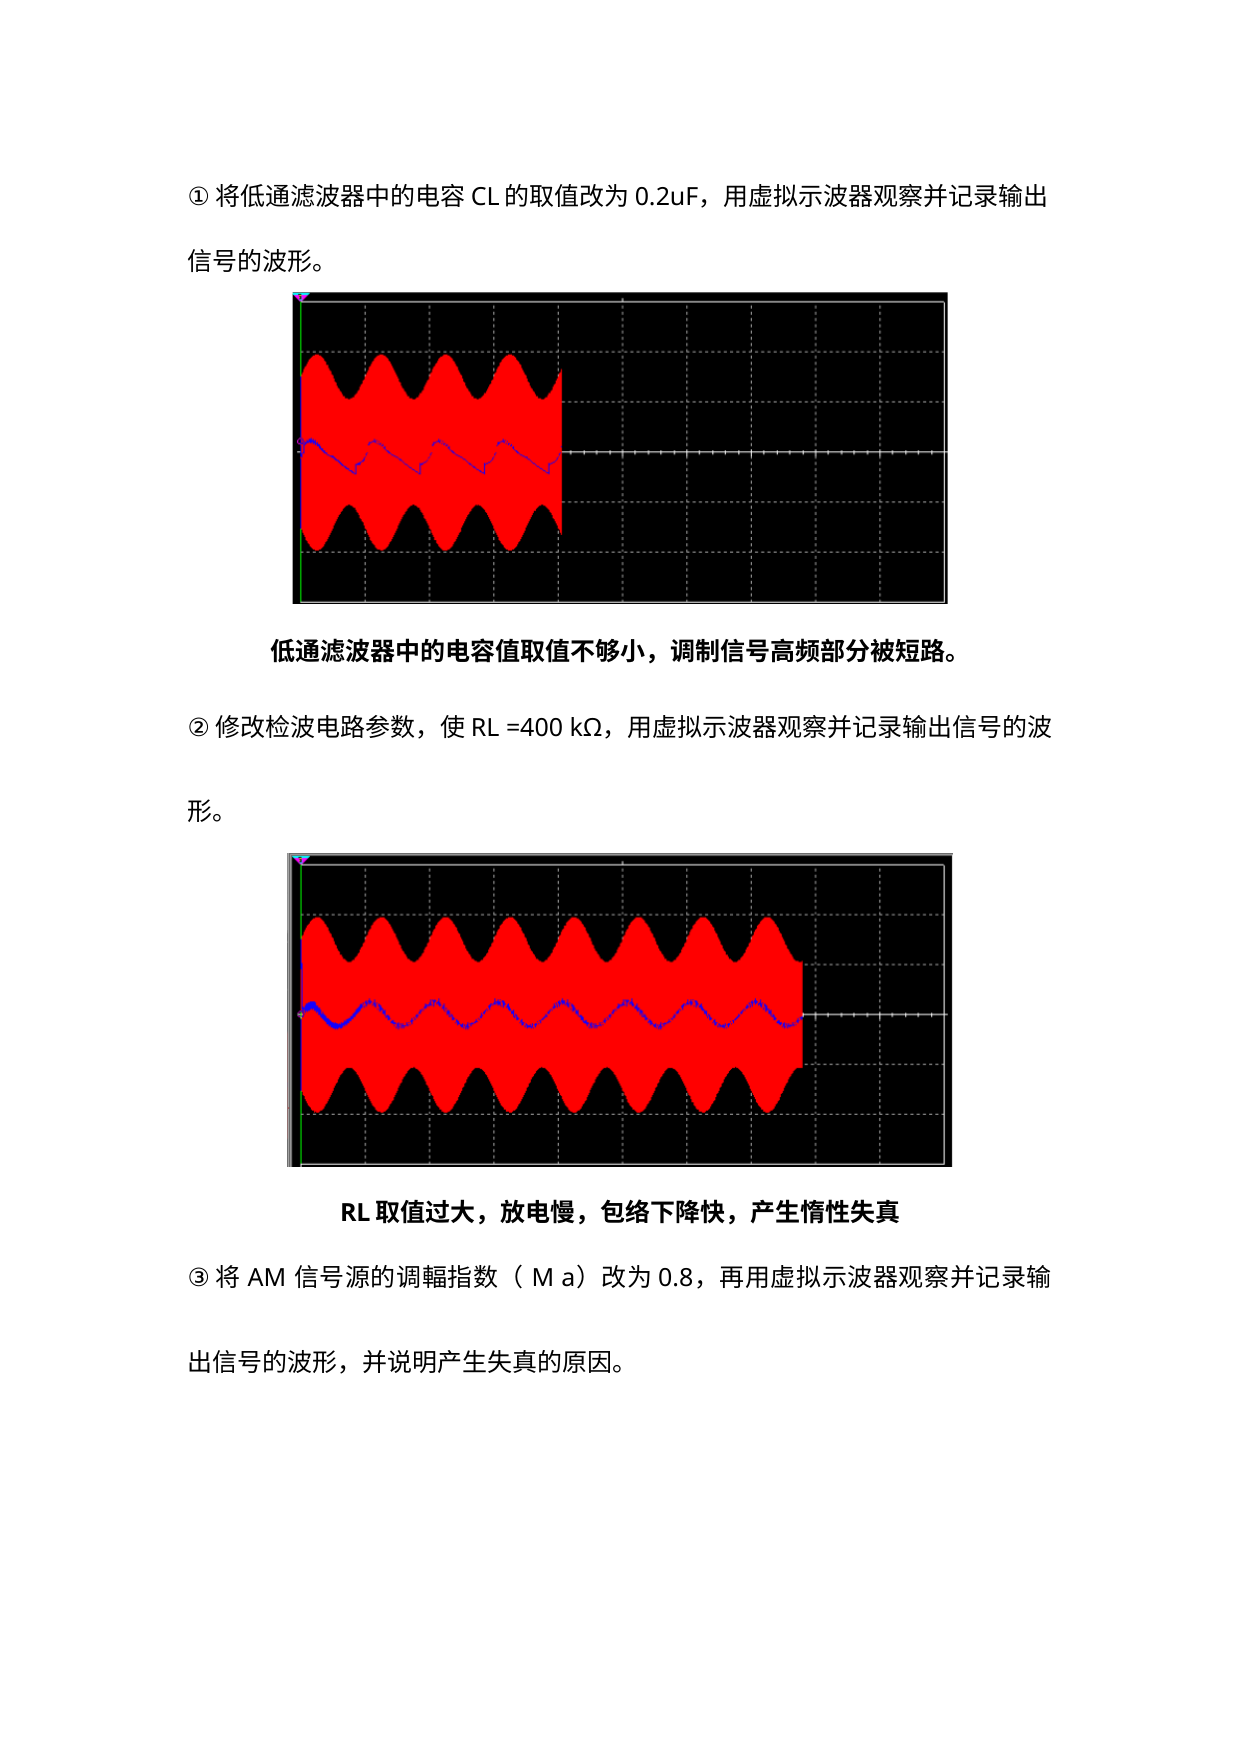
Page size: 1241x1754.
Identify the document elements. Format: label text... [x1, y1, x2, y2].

text RL取值过大，放电慢，包络下降快，产生惰性失真 [187, 1178, 1053, 1243]
picture [292, 292, 948, 604]
text ③将 AM 信号源的调輻指数（ M a）改为0.8，再用虚拟示波器观察并记录输出信号的波形，并说明产生失真的原因。 [187, 1243, 1053, 1393]
text 低通滤波器中的电容值取值不够小，调制信号高频部分被短路。 [187, 617, 1053, 682]
text ①将低通滤波器中的电容 CL的取值改为0.2uF，用虚拟示波器观察并记录输出信号的波形。 [187, 162, 1053, 292]
text ②修改检波电路参数，使 RL =400 kΩ，用虚拟示波器观察并记录输出信号的波形。 [187, 693, 1053, 842]
picture [287, 853, 953, 1167]
